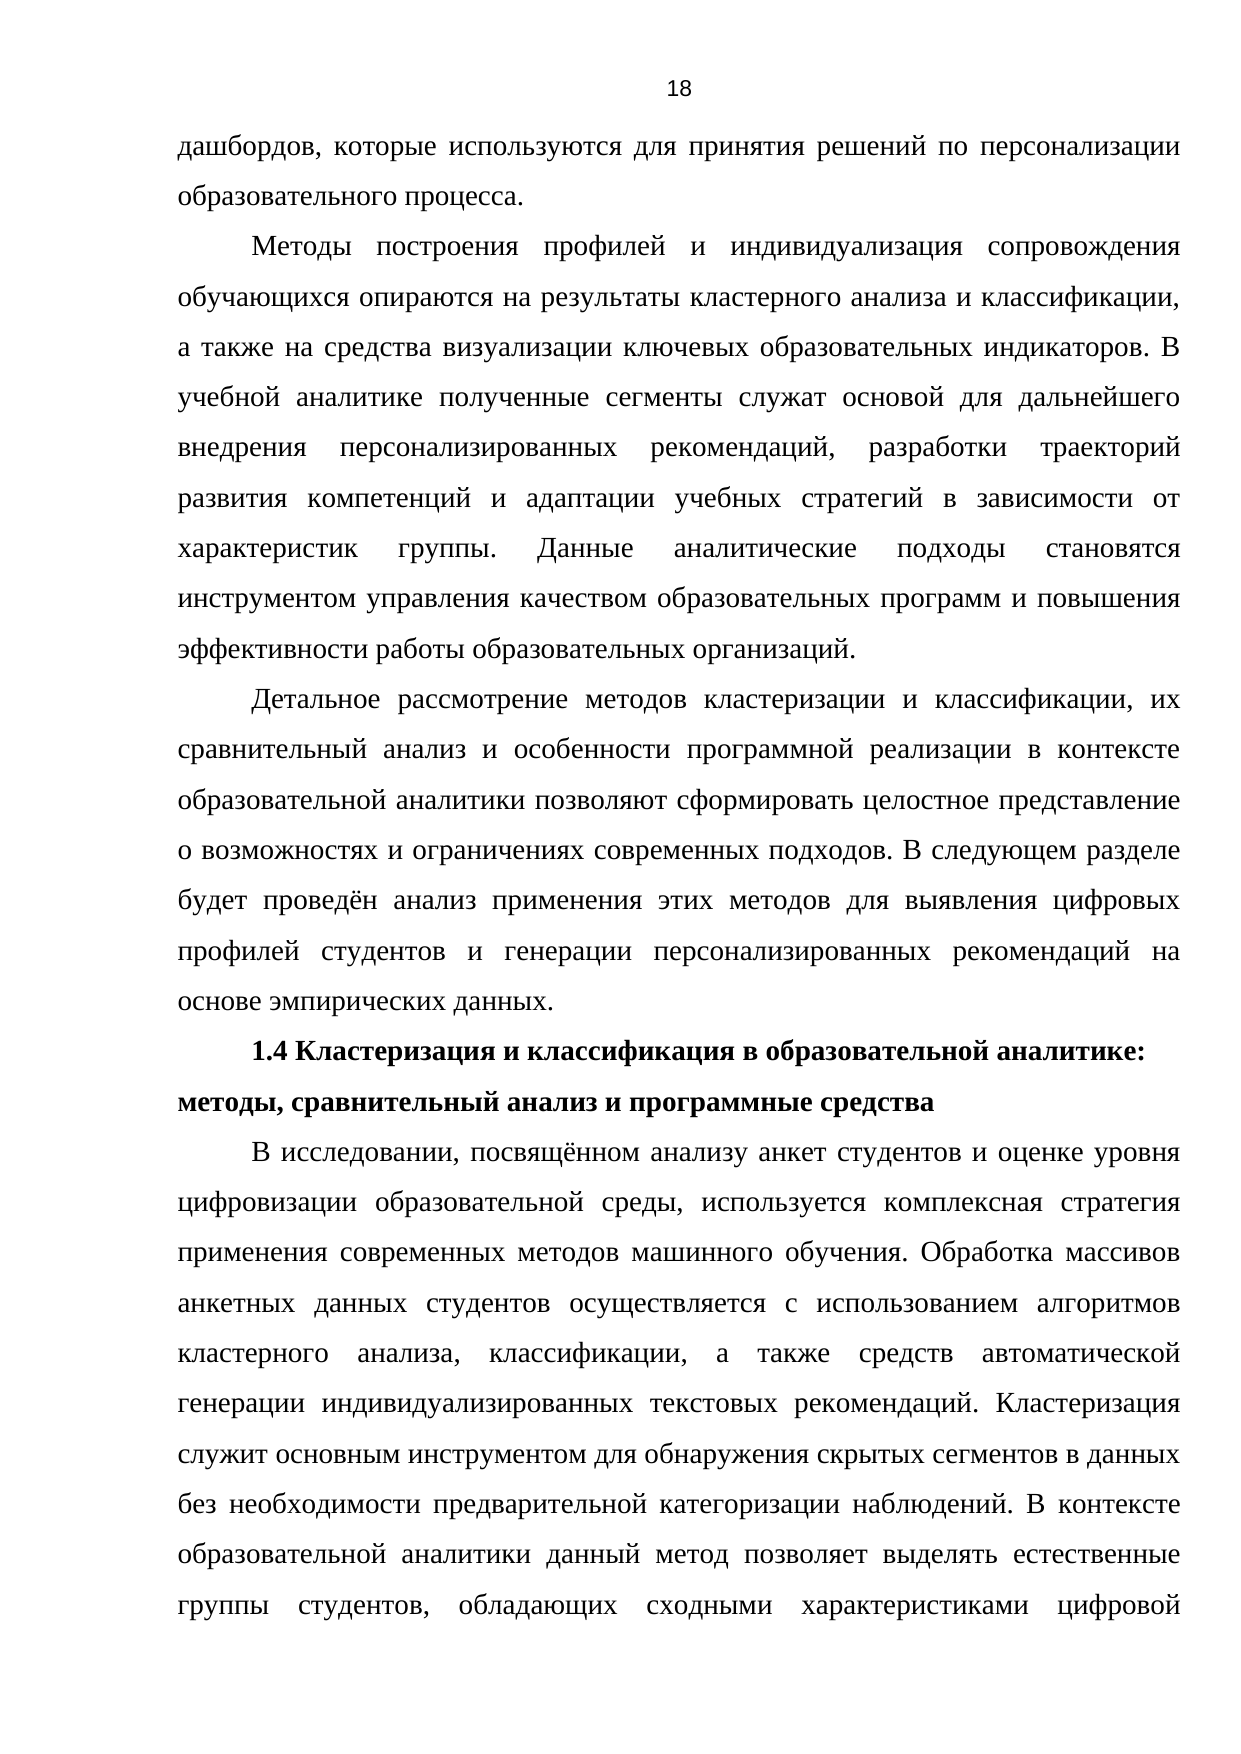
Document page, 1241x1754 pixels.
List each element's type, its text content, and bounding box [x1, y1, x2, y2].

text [177, 1134, 1181, 1620]
subtitle 1.4 Кластеризация и классификация в образовательной аналитике: методы, сравнительный анализ и программные средства [177, 1033, 1181, 1117]
text Детальное рассмотрение методов кластеризации и классификации, их сравнительный анализ и особенности программной реализации в контексте образовательной аналитики позволяют сформировать целостное представление о возможностях и ограничениях современных подходов. В следующем разделе будет проведён анализ применения этих методов для выявления цифровых профилей студентов и генерации персонализированных рекомендаций на основе эмпирических данных. [177, 681, 1181, 1017]
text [177, 128, 1181, 212]
text Методы построения профилей и индивидуализация сопровождения обучающихся опираются на результаты кластерного анализа и классификации, а также на средства визуализации ключевых образовательных индикаторов. В учебной аналитике полученные сегменты служат основой для дальнейшего внедрения персонализированных рекомендаций, разработки траекторий развития компетенций и адаптации учебных стратегий в зависимости от характеристик группы. Данные аналитические подходы становятся инструментом управления качеством образовательных программ и повышения эффективности работы образовательных организаций. [177, 228, 1181, 664]
